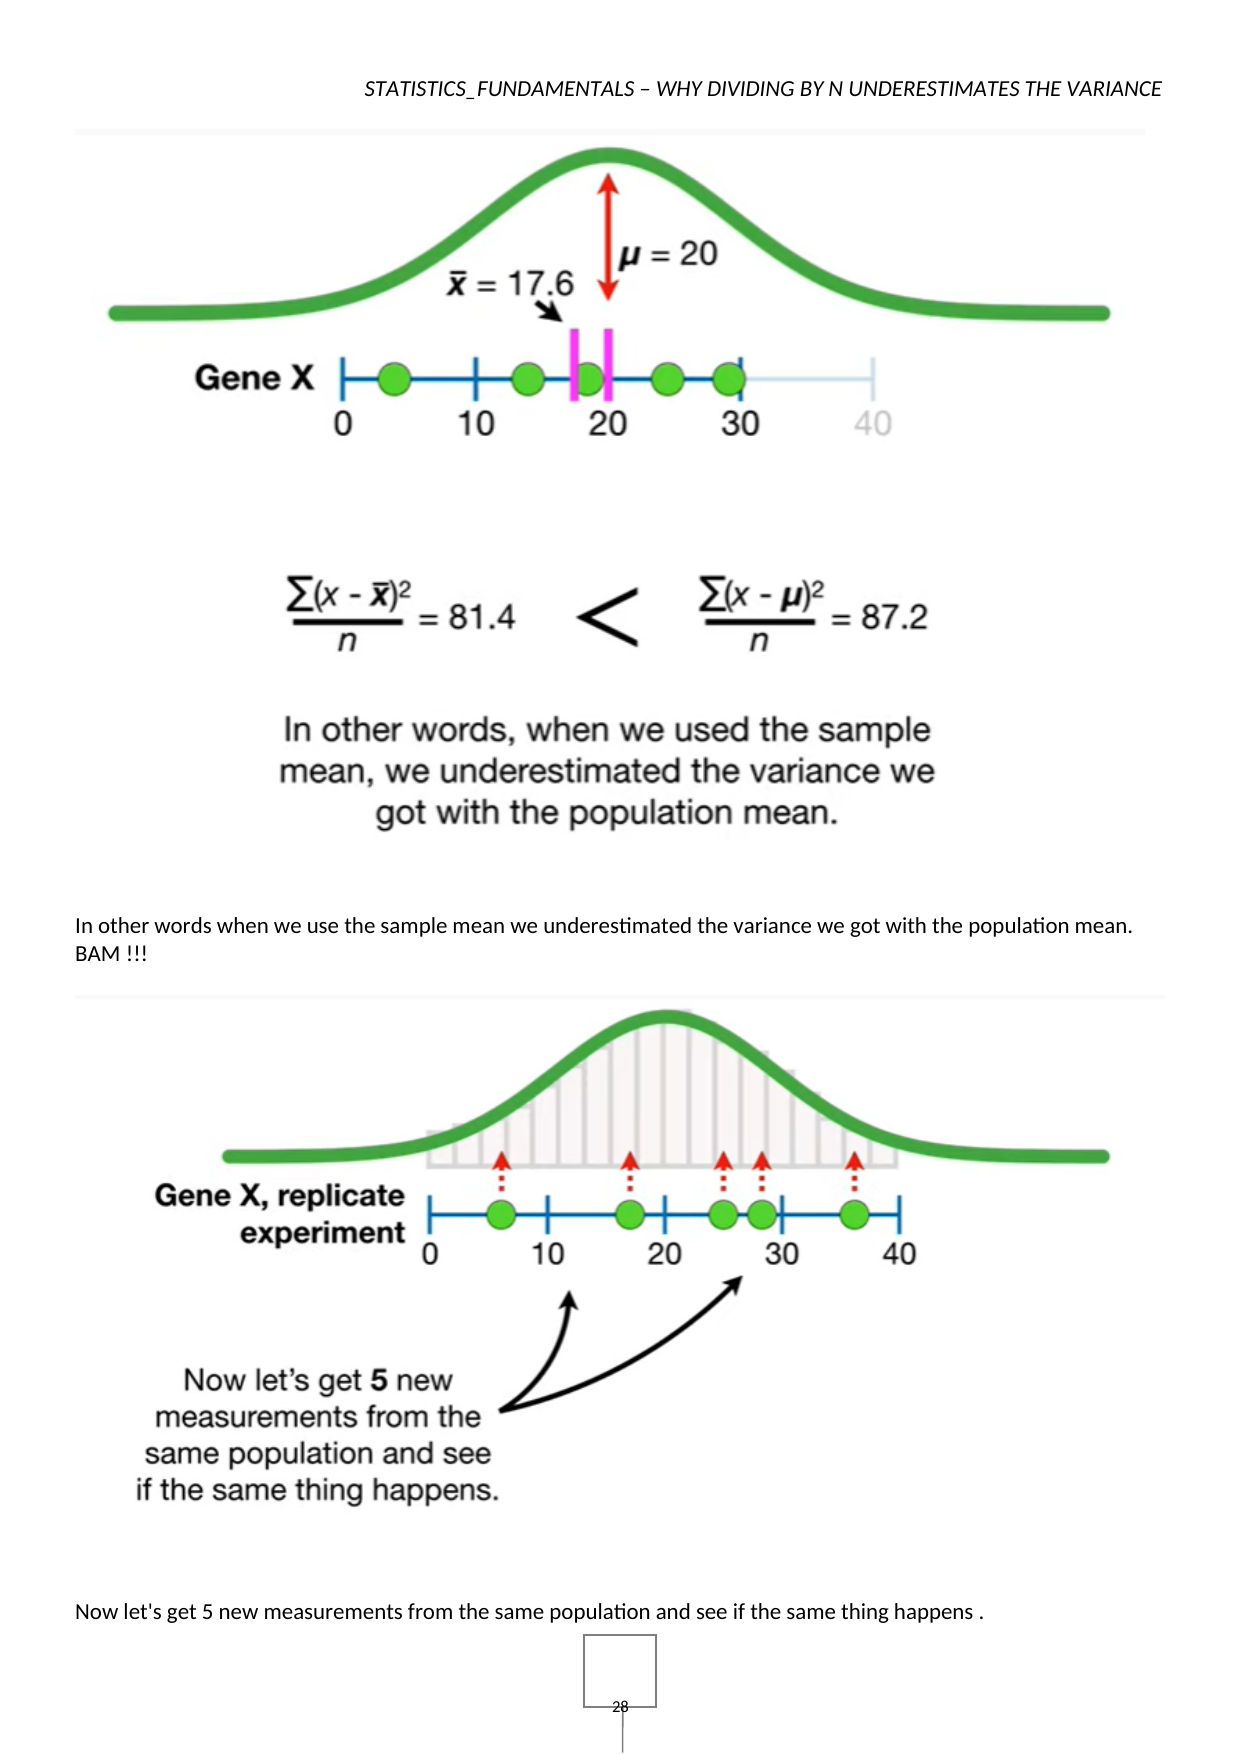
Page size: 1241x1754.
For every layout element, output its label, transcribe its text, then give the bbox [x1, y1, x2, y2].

text In other words when we use the sample mean we underestimated the variance we got with the population mean. [75, 911, 1165, 939]
text BAM !!! [75, 939, 1165, 967]
text Now let's get 5 new measurements from the same population and see if the same thing happens . [75, 1597, 1165, 1625]
picture [75, 129, 1146, 912]
picture [75, 995, 1166, 1597]
